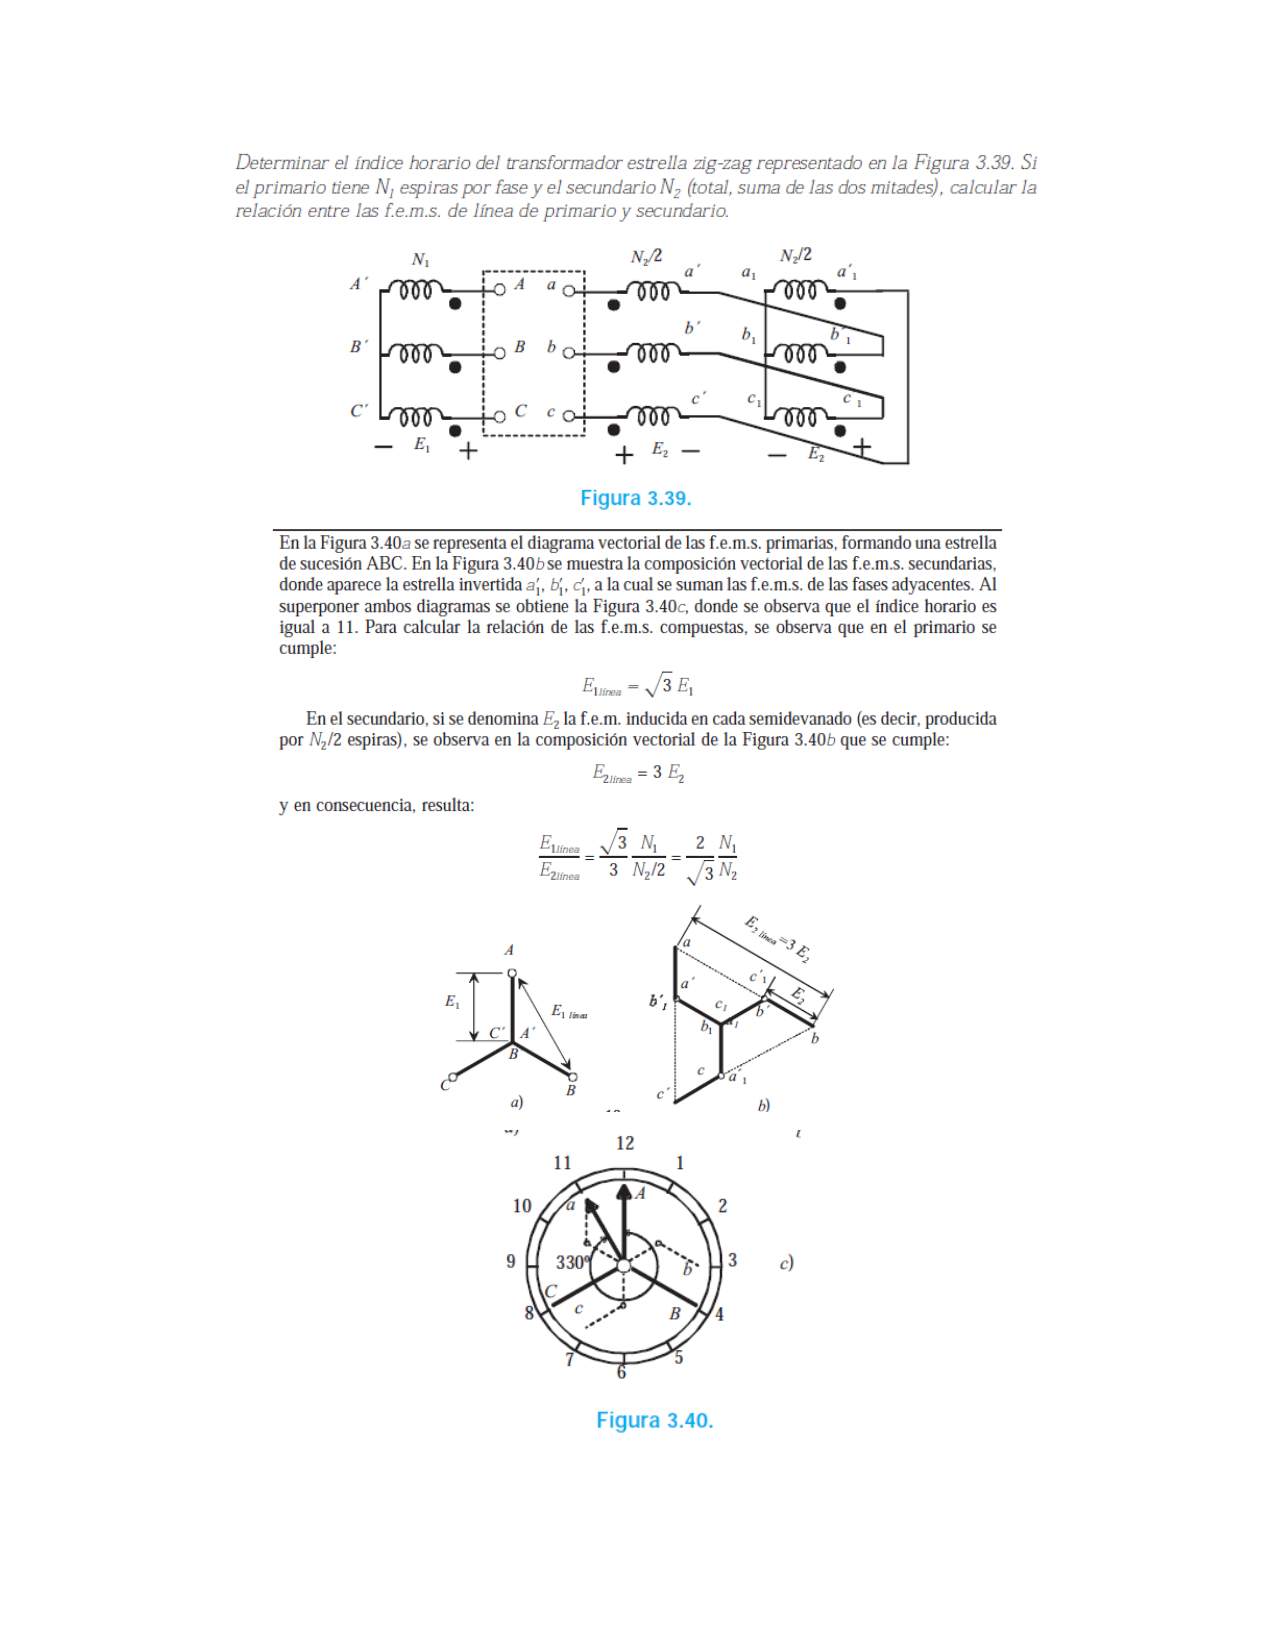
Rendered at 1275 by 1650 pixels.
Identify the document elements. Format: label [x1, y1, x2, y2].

picture [272, 529, 1003, 1112]
picture [474, 1130, 801, 1450]
picture [230, 147, 1045, 511]
